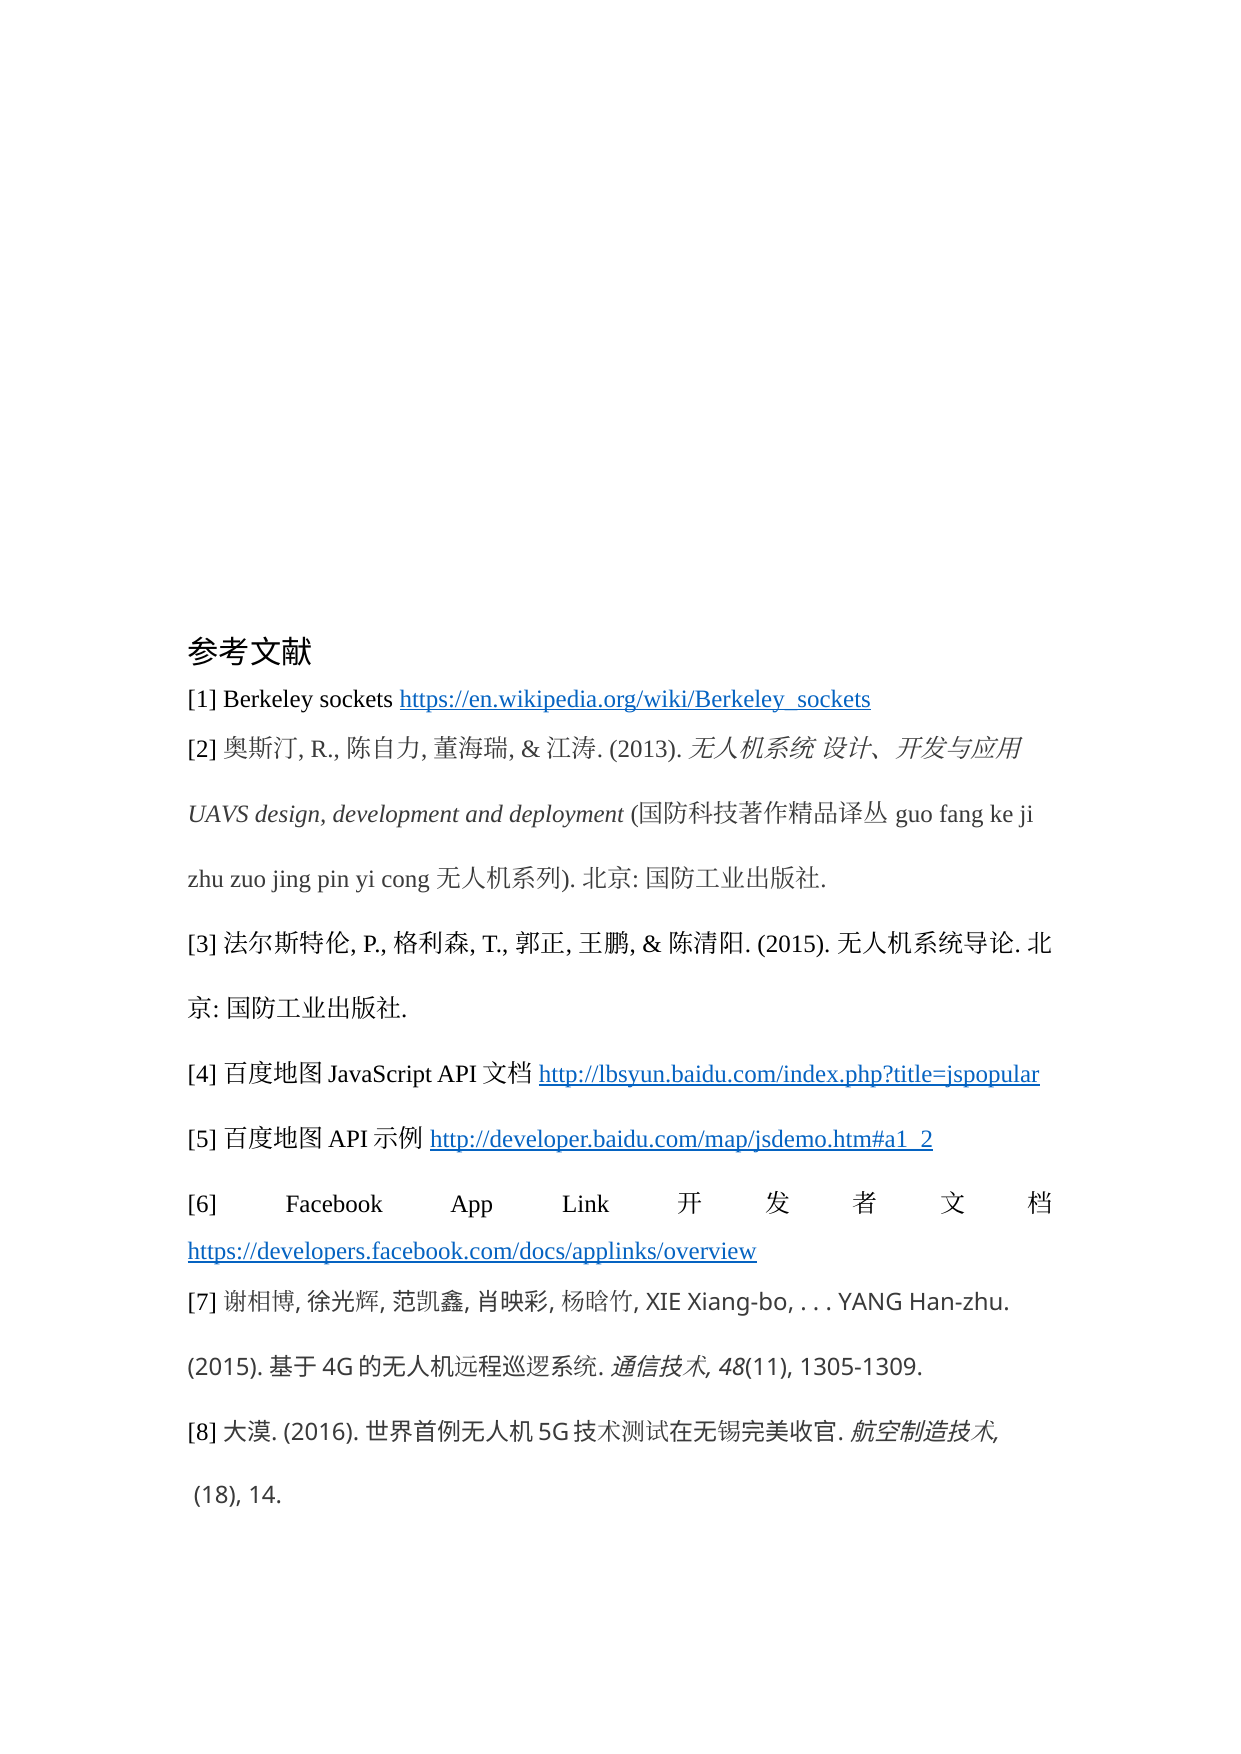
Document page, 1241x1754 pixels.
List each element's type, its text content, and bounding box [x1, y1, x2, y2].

text [4] 百度地图JavaScript API文档 http://lbsyun.baidu.com/index.php?title=jspopular [187, 1039, 1053, 1104]
text [3] 法尔斯特伦, P., 格利森, T., 郭正, 王鹏, & 陈清阳. (2015). 无人机系统导论. 北京: 国防工业出版社. [187, 909, 1053, 1039]
text [5] 百度地图API示例 http://developer.baidu.com/map/jsdemo.htm#a1_2 [187, 1104, 1053, 1169]
text [8] 大漠. (2016). 世界首例无人机5G技术测试在无锡完美收官. 航空制造技术, (18), 14. [187, 1397, 1053, 1527]
text [7] 谢相博, 徐光辉, 范凯鑫, 肖映彩, 杨晗竹, XIE Xiang-bo, . . . YANG Han-zhu. (2015). 基于4G的无人机远程巡逻系统. 通信技术, 48(11), 1305-1309. [187, 1267, 1053, 1397]
text 参考文献 [187, 617, 1053, 682]
text [2] 奥斯汀, R., 陈自力, 董海瑞, & 江涛. (2013). 无人机系统 设计、开发与应用 UAVS design, development and deployment (国防科技著作精品译丛 guo fang ke ji zhu zuo jing pin yi cong 无人机系列). 北京: 国防工业出版社. [187, 714, 1053, 909]
text [6] Facebook App Link开发者文档 https://developers.facebook.com/docs/applinks/overview [187, 1169, 1053, 1267]
text [1] Berkeley sockets https://en.wikipedia.org/wiki/Berkeley_sockets [187, 682, 1053, 714]
